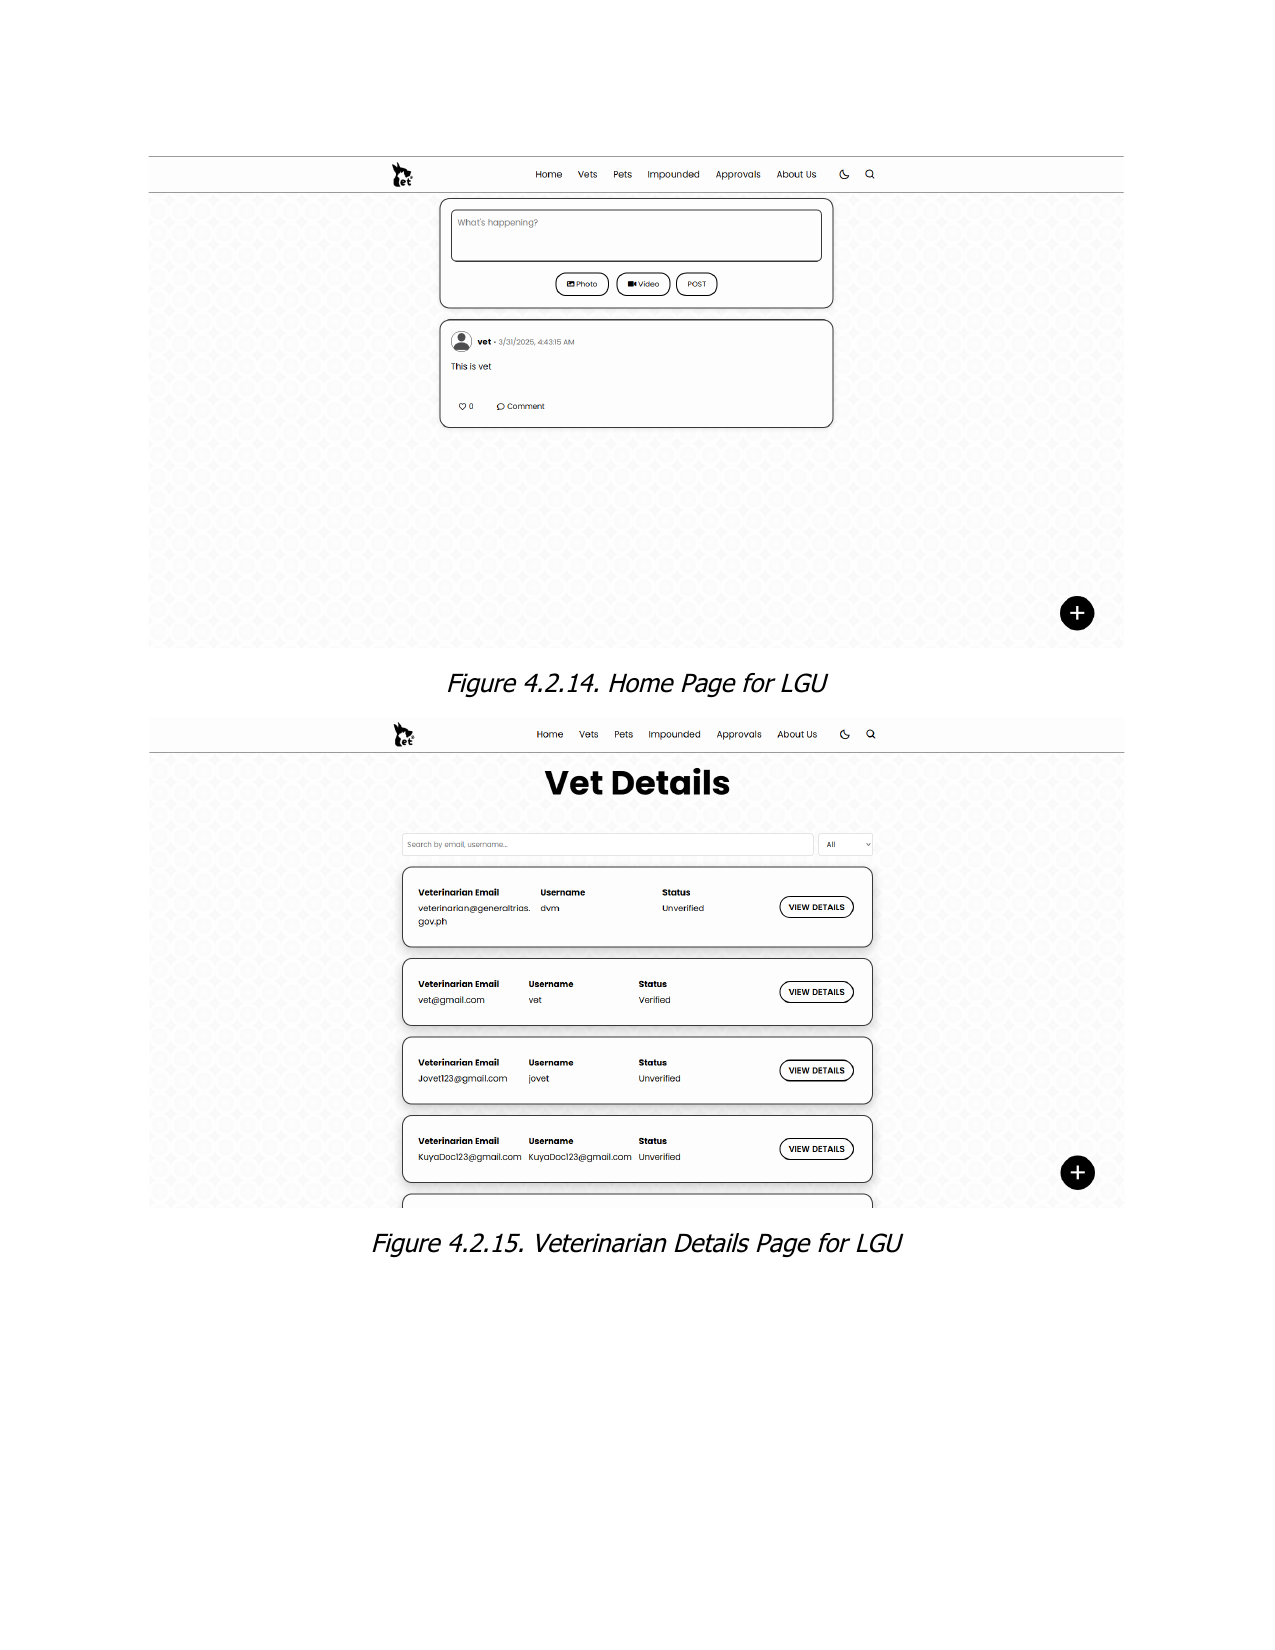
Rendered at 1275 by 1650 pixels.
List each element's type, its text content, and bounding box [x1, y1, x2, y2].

picture [149, 717, 1125, 1208]
text Figure 4.2.15. Veterinarian Details Page for LGU [148, 1227, 1125, 1258]
text Figure 4.2.14. Home Page for LGU [148, 668, 1125, 698]
picture [148, 156, 1124, 648]
